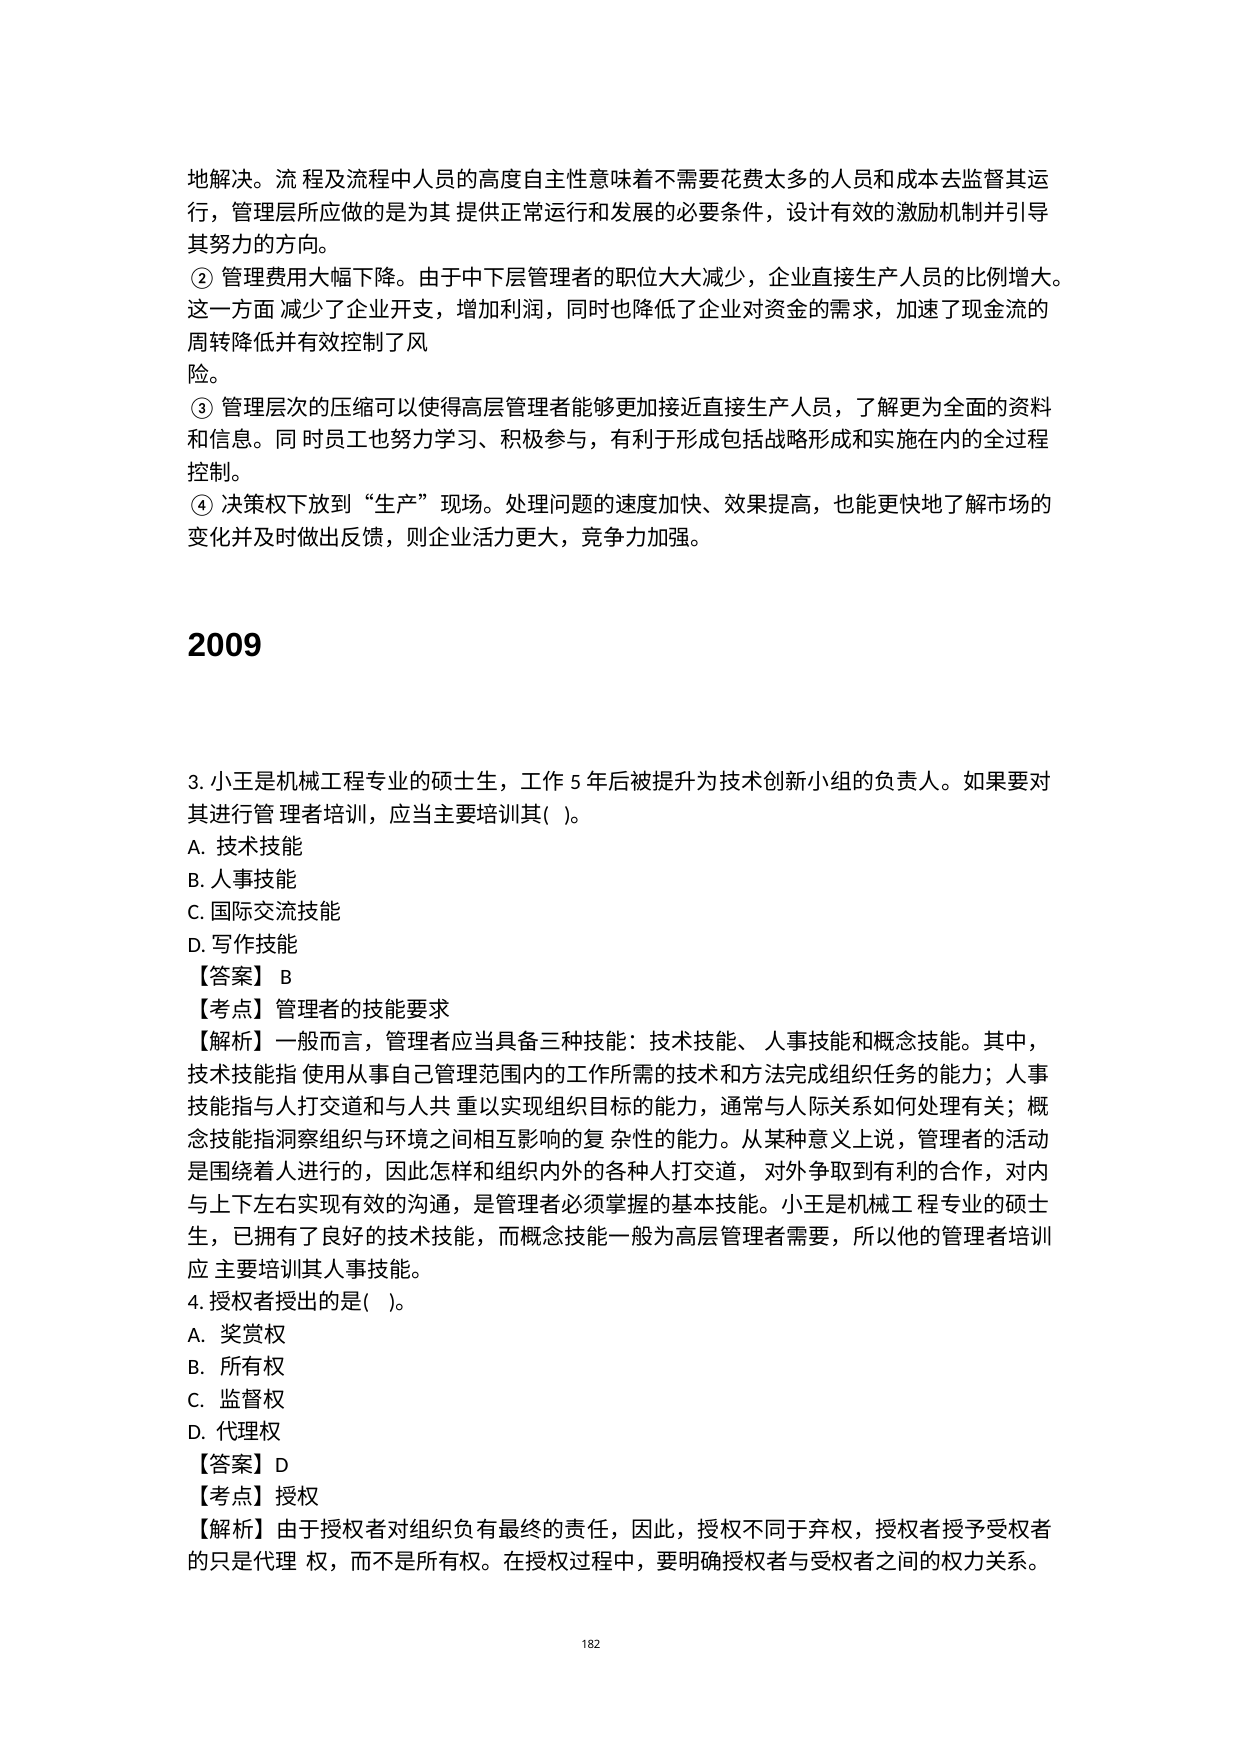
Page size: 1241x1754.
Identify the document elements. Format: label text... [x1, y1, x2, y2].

text ②管理费用大幅下降。由于中下层管理者的职位大大减少，企业直接生产人员的比例增大。这一方面 减少了企业开支，增加利润，同时也降低了企业对资金的需求，加速了现金流的周转降低并有效控制了风 [187, 259, 1053, 357]
text 险。 [187, 357, 1053, 389]
text 【答案】 B [187, 959, 1053, 991]
text 3. 小王是机械工程专业的硕士生，工作5年后被提升为技术创新小组的负责人。如果要对其进行管 理者培训，应当主要培训其( )。 [187, 764, 1053, 829]
text C. 国际交流技能 [187, 894, 1053, 926]
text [187, 162, 1053, 259]
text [187, 1511, 1053, 1576]
text A. 奖赏权 [187, 1316, 1053, 1349]
text B. 所有权 [187, 1349, 1053, 1381]
text ④决策权下放到“生产”现场。处理问题的速度加快、效果提高，也能更快地了解市场的变化并及时做出反馈，则企业活力更大，竞争力加强。 [187, 487, 1053, 552]
text 4. 授权者授出的是( )。 [187, 1284, 1053, 1316]
text 【答案】D [187, 1446, 1053, 1479]
text 【考点】授权 [187, 1479, 1053, 1511]
text 【解析】一般而言，管理者应当具备三种技能：技术技能、 人事技能和概念技能。其中，技术技能指 使用从事自己管理范围内的工作所需的技术和方法完成组织任务的能力；人事技能指与人打交道和与人共 重以实现组织目标的能力，通常与人际关系如何处理有关；概念技能指洞察组织与环境之间相互影响的复 杂性的能力。从某种意义上说，管理者的活动是围绕着人进行的，因此怎样和组织内外的各种人打交道， 对外争取到有利的合作，对内与上下左右实现有效的沟通，是管理者必须掌握的基本技能。小王是机械工 程专业的硕士生，已拥有了良好的技术技能，而概念技能一般为高层管理者需要，所以他的管理者培训应 主要培训其人事技能。 [187, 1024, 1053, 1284]
text A. 技术技能 [187, 829, 1053, 861]
text D. 写作技能 [187, 926, 1053, 959]
text 【考点】管理者的技能要求 [187, 991, 1053, 1024]
text D. 代理权 [187, 1414, 1053, 1446]
text ③管理层次的压缩可以使得高层管理者能够更加接近直接生产人员，了解更为全面的资料和信息。同 时员工也努力学习、积极参与，有利于形成包括战略形成和实施在内的全过程控制。 [187, 389, 1053, 487]
text B. 人事技能 [187, 861, 1053, 894]
text C. 监督权 [187, 1381, 1053, 1414]
subtitle 2009 [187, 612, 1053, 677]
